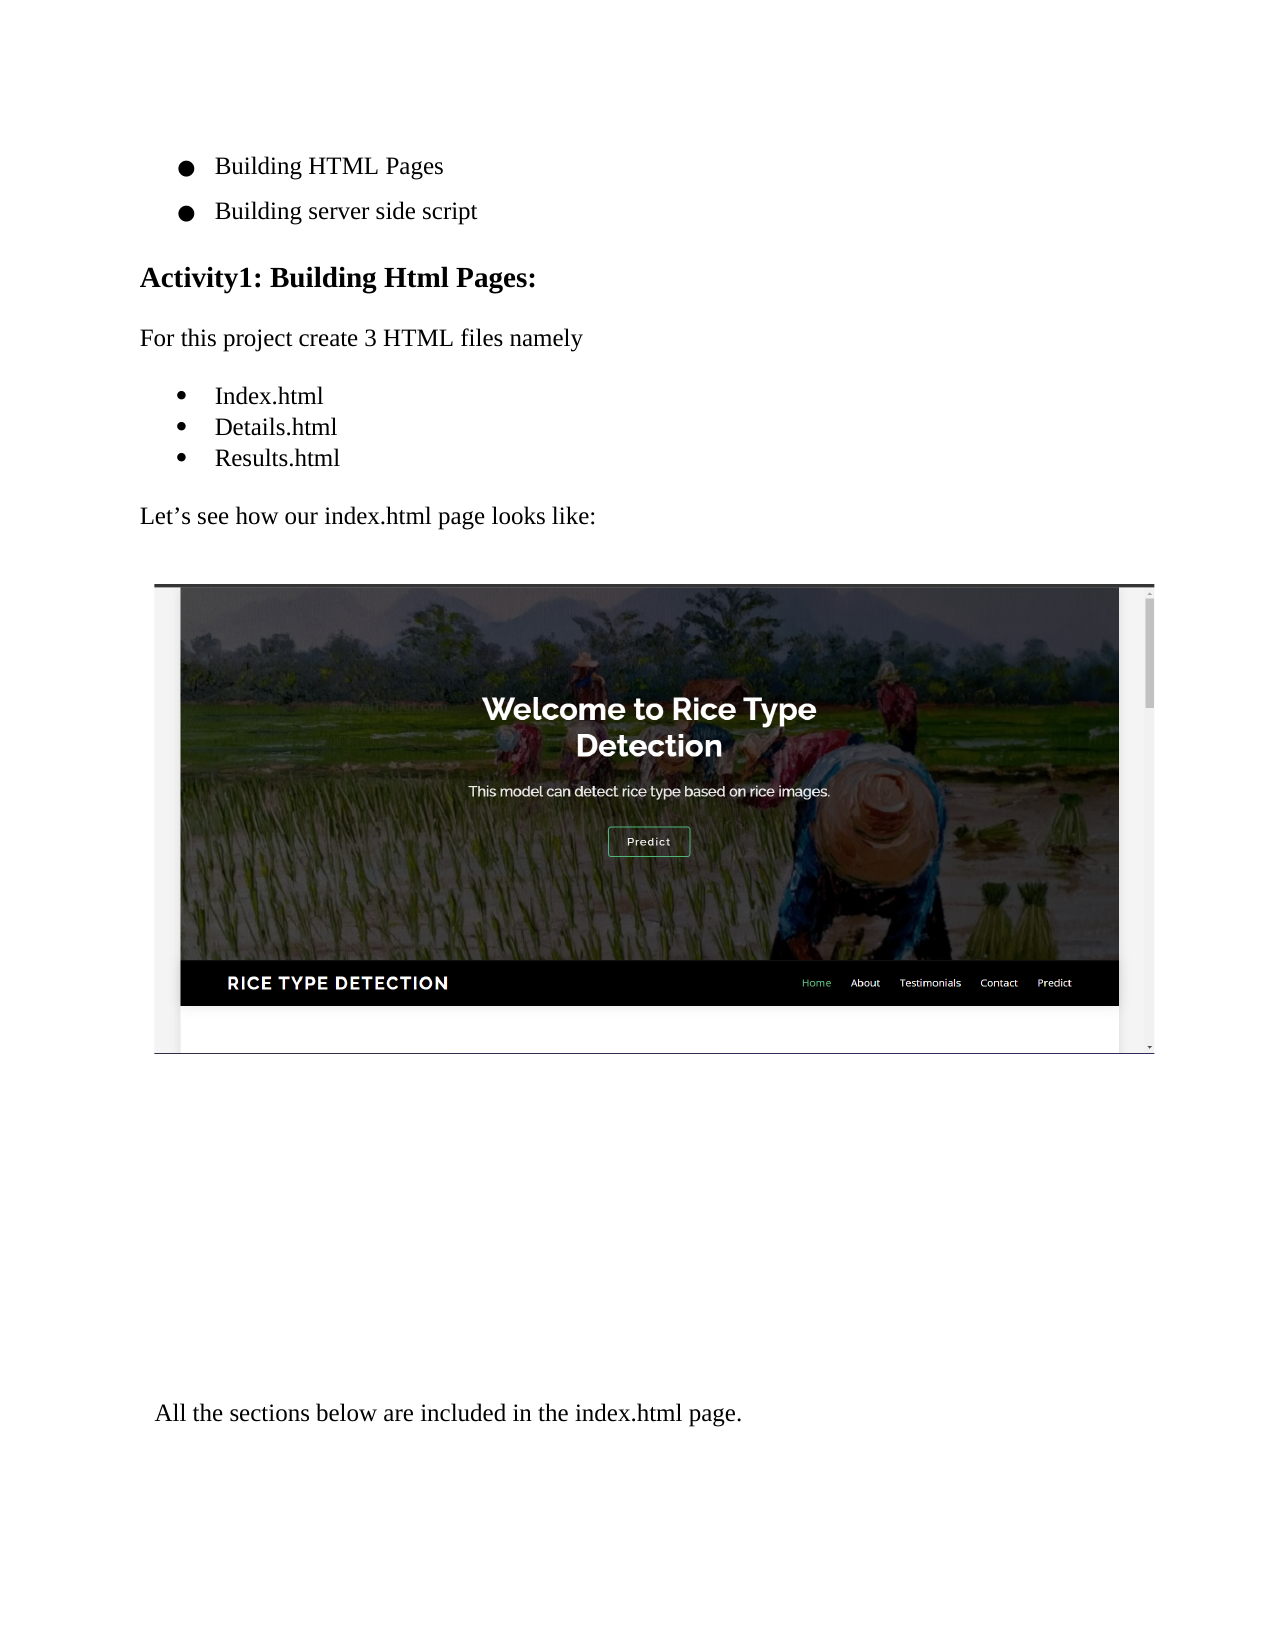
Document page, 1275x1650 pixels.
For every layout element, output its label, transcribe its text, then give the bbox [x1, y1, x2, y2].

list Details.html [177, 412, 1139, 441]
text Let’s see how our index.html page looks like: [139, 501, 1139, 529]
picture [154, 584, 1155, 1054]
list Building HTML Pages [177, 144, 1139, 186]
list Results.html [177, 443, 1139, 472]
text All the sections below are included in the index.html page. [154, 1398, 1139, 1427]
list Index.html [177, 381, 1139, 410]
text For this project create 3 HTML files namely [139, 323, 1139, 352]
list Building server side script [177, 189, 1139, 231]
text Activity1: Building Html Pages: [139, 261, 1139, 294]
